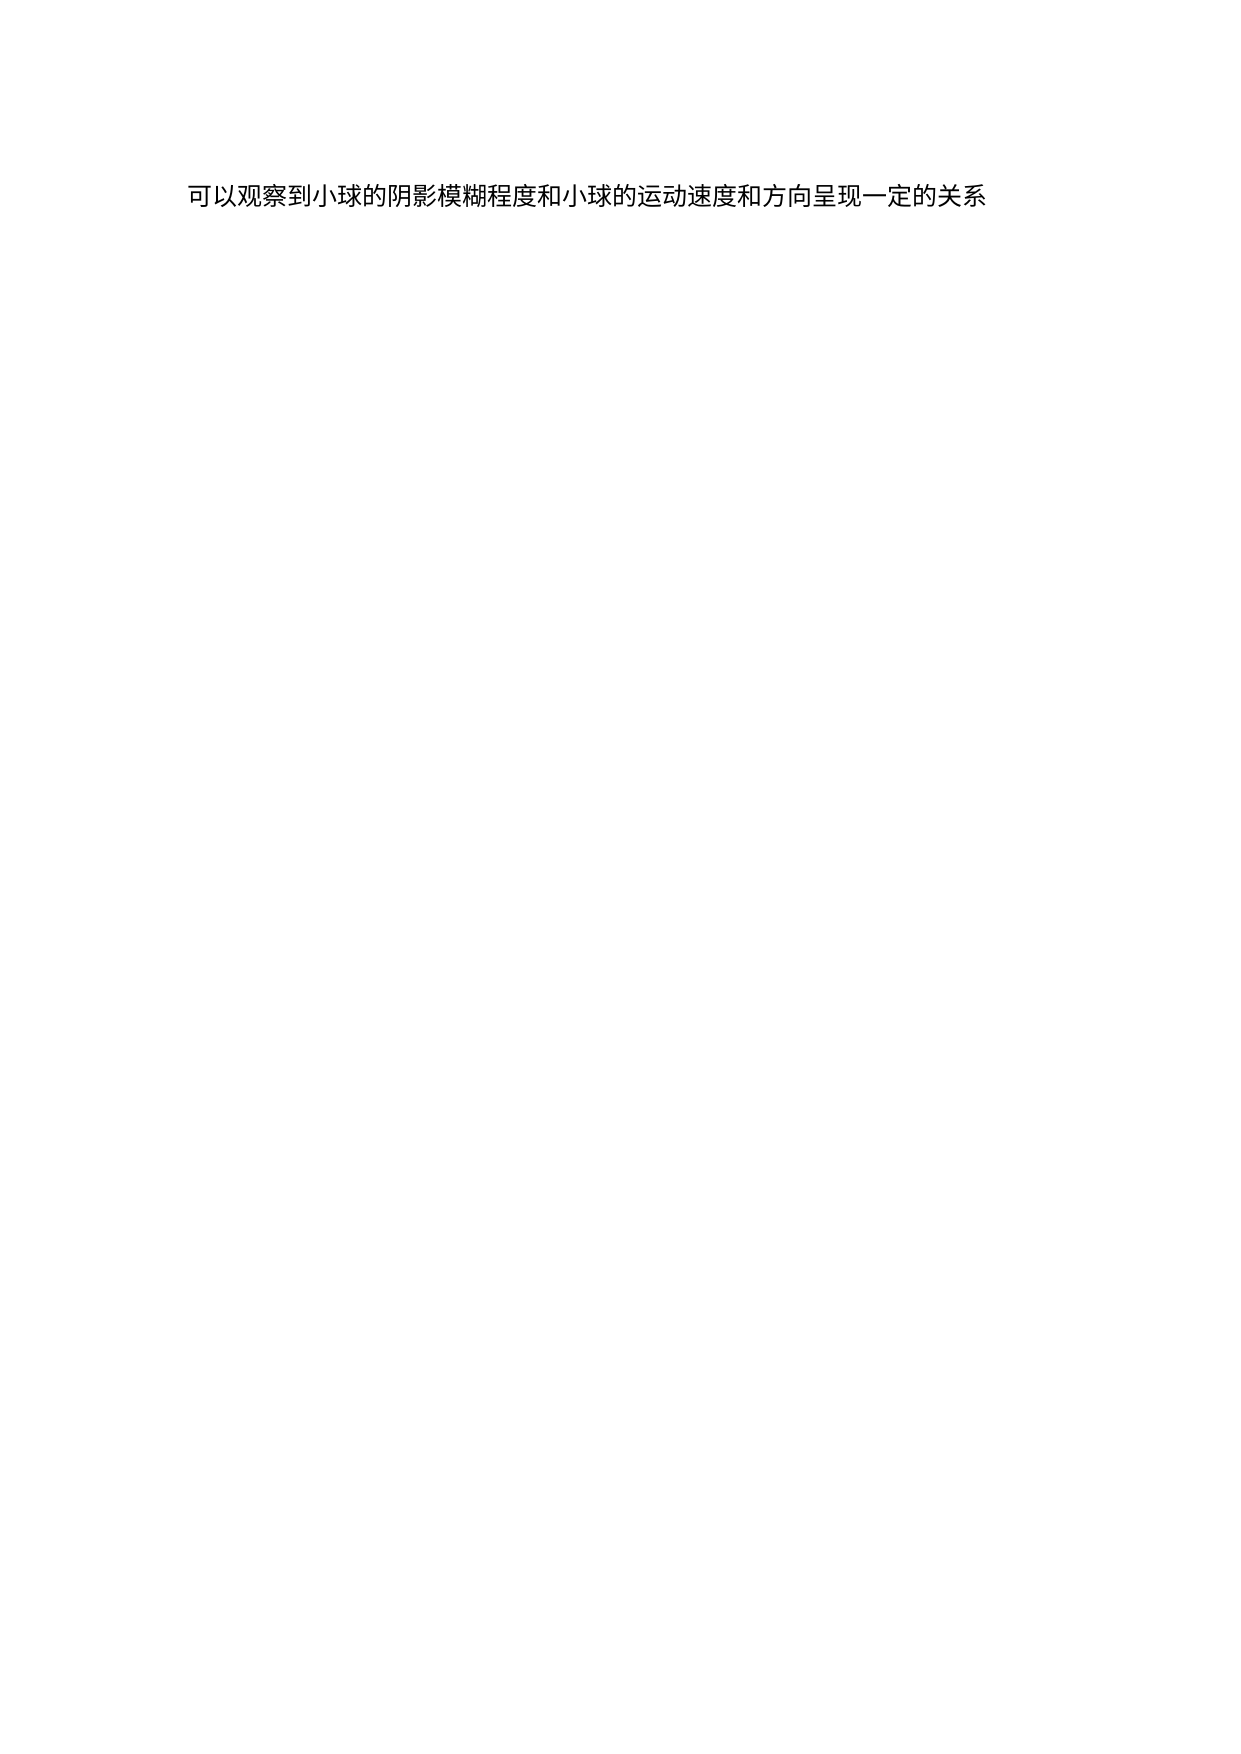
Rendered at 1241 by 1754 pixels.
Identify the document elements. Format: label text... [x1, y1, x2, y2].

text 可以观察到小球的阴影模糊程度和小球的运动速度和方向呈现一定的关系 [187, 162, 1053, 227]
